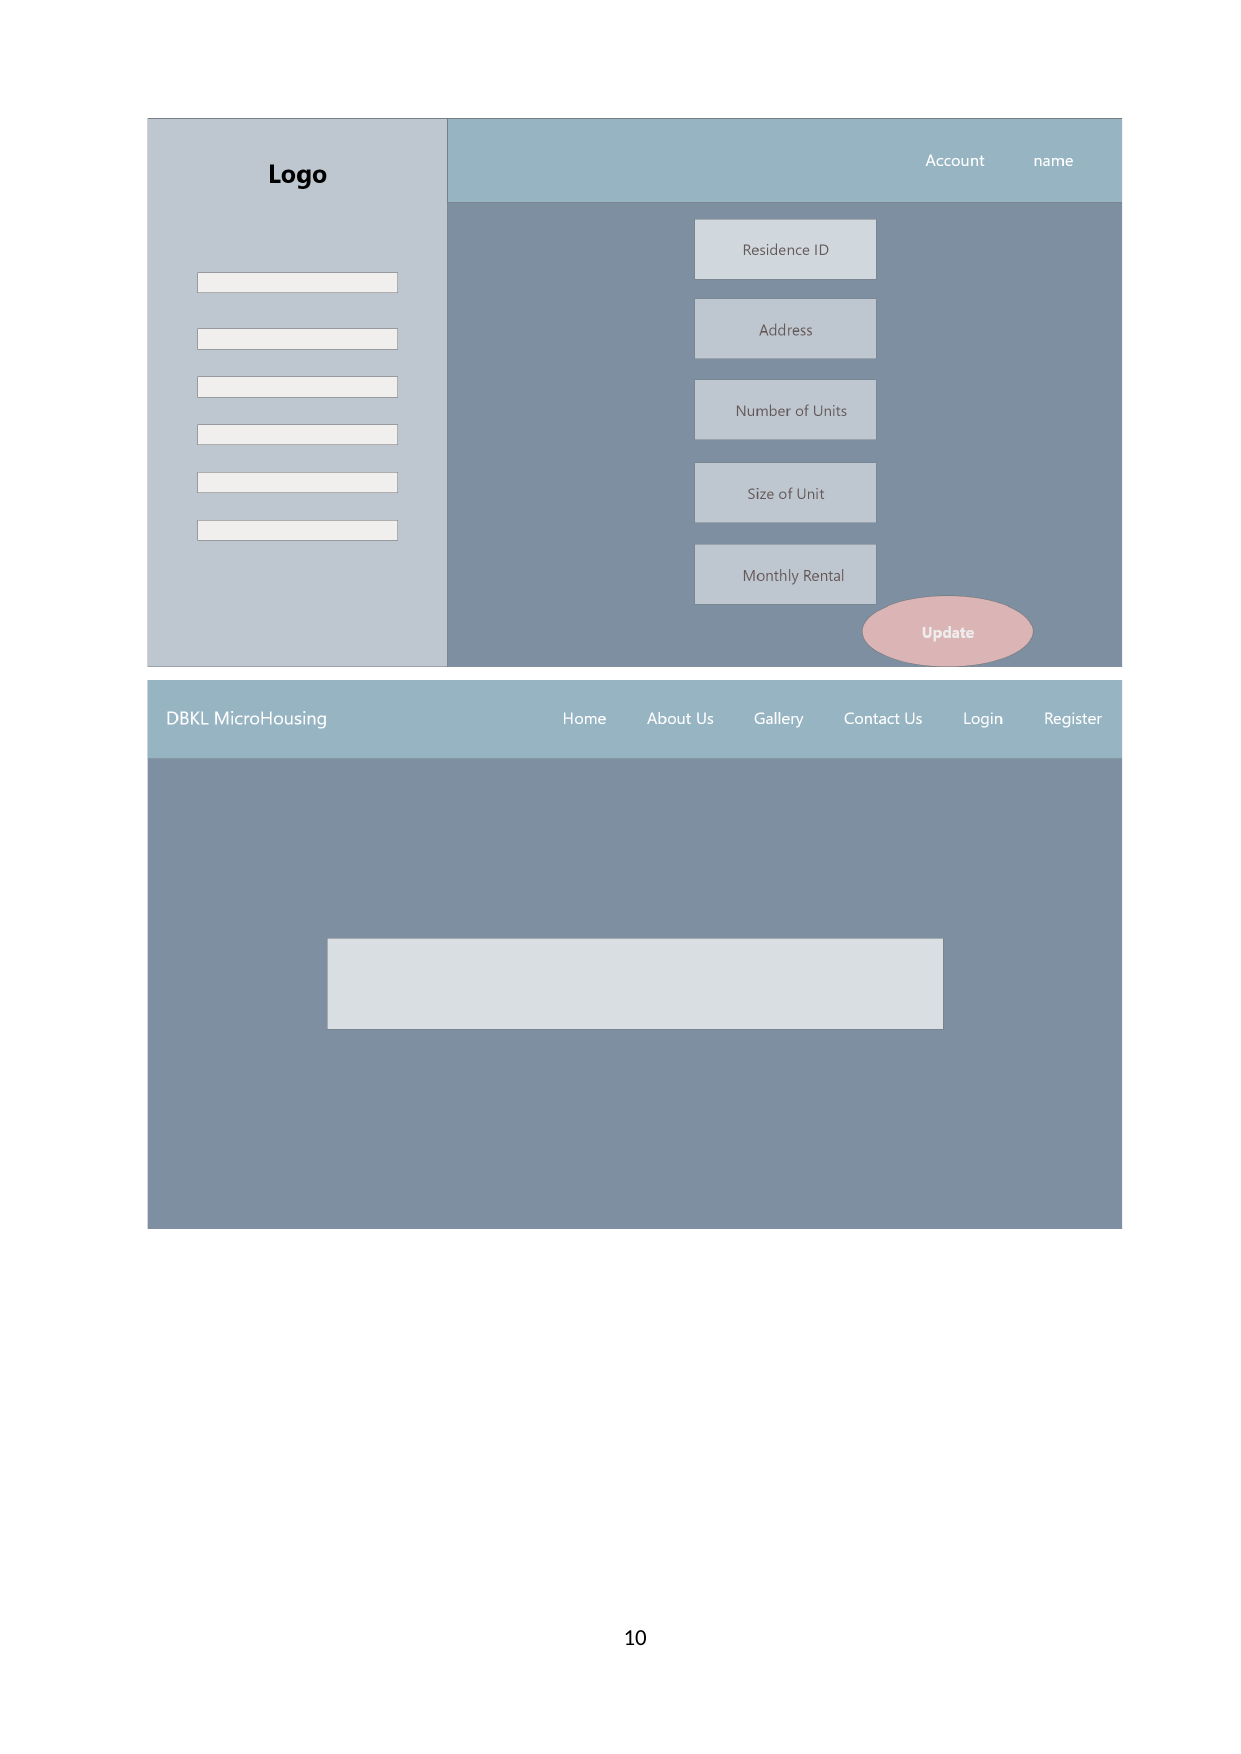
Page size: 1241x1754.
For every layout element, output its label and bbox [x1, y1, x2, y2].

picture [147, 680, 1123, 1229]
picture [147, 118, 1123, 667]
